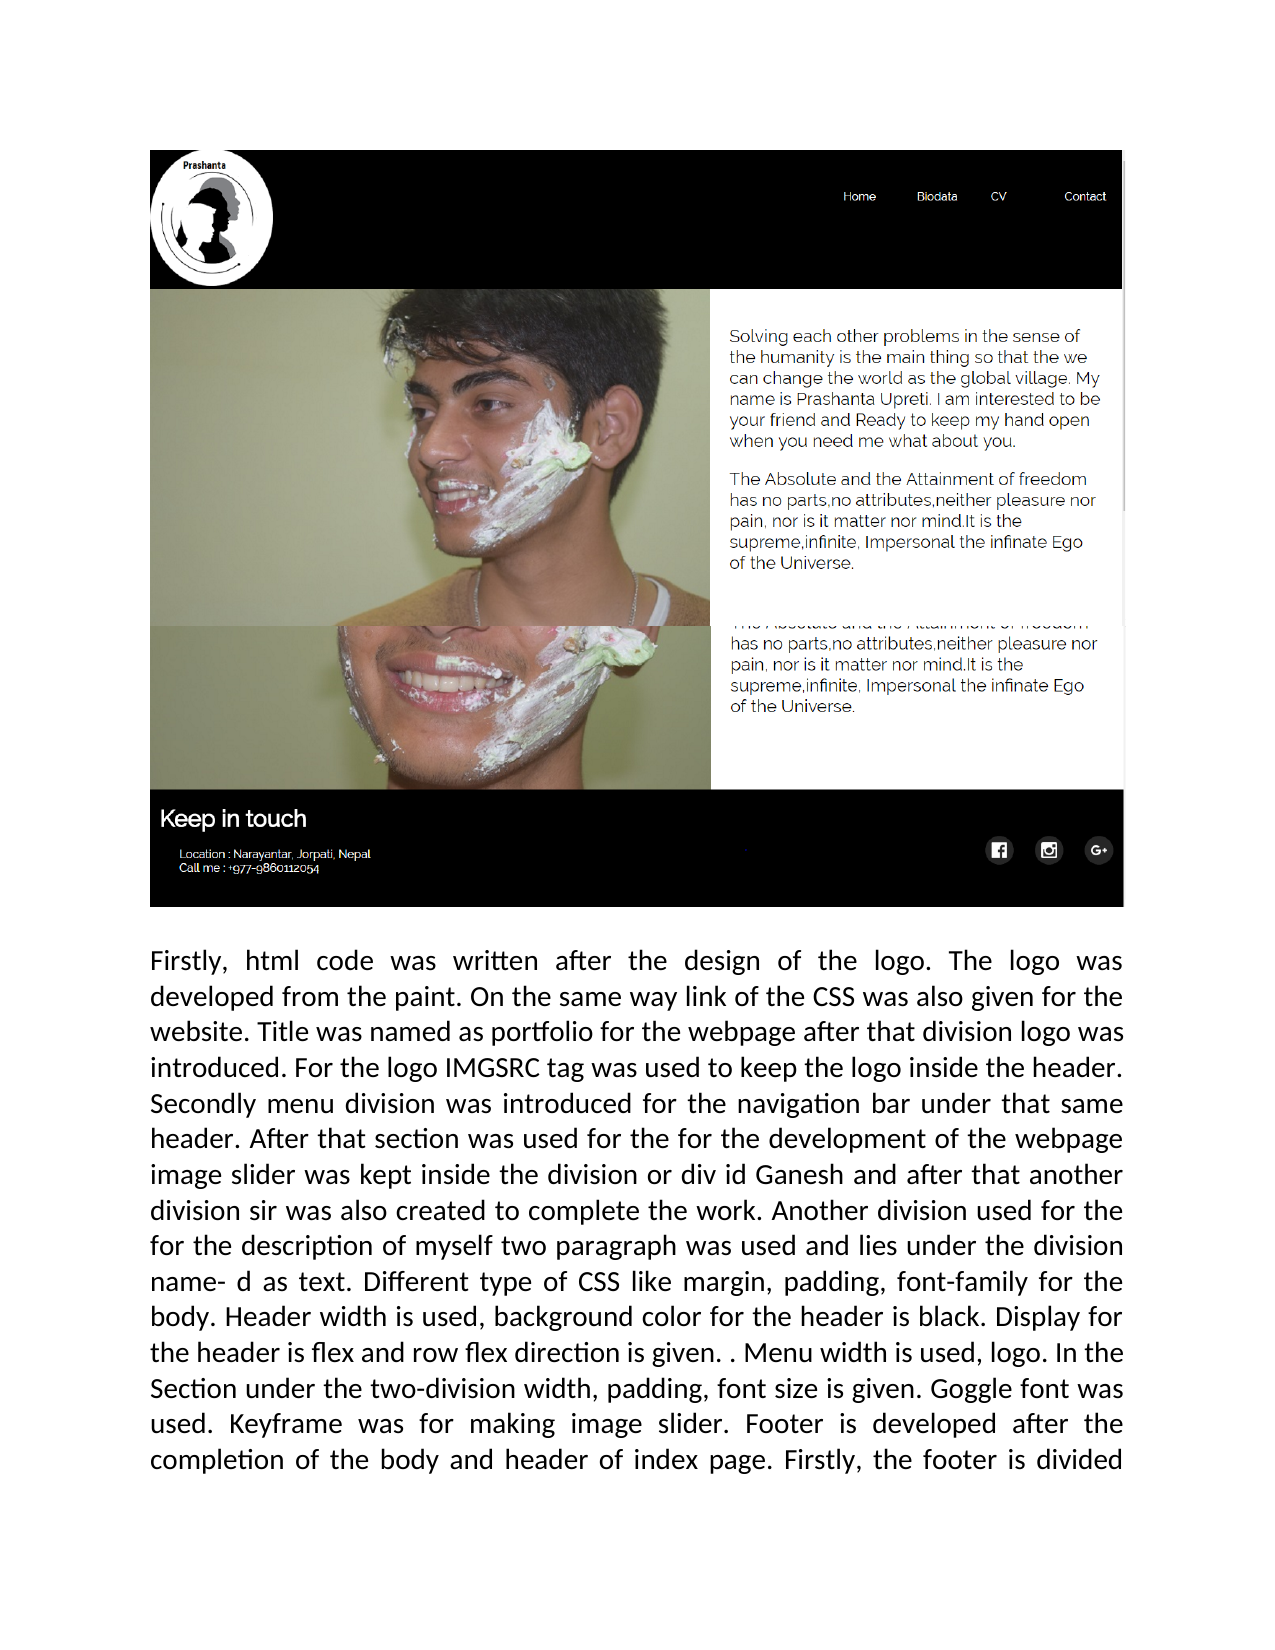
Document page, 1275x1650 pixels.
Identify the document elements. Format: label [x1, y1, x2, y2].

text [150, 942, 1125, 1477]
picture [150, 150, 1125, 907]
